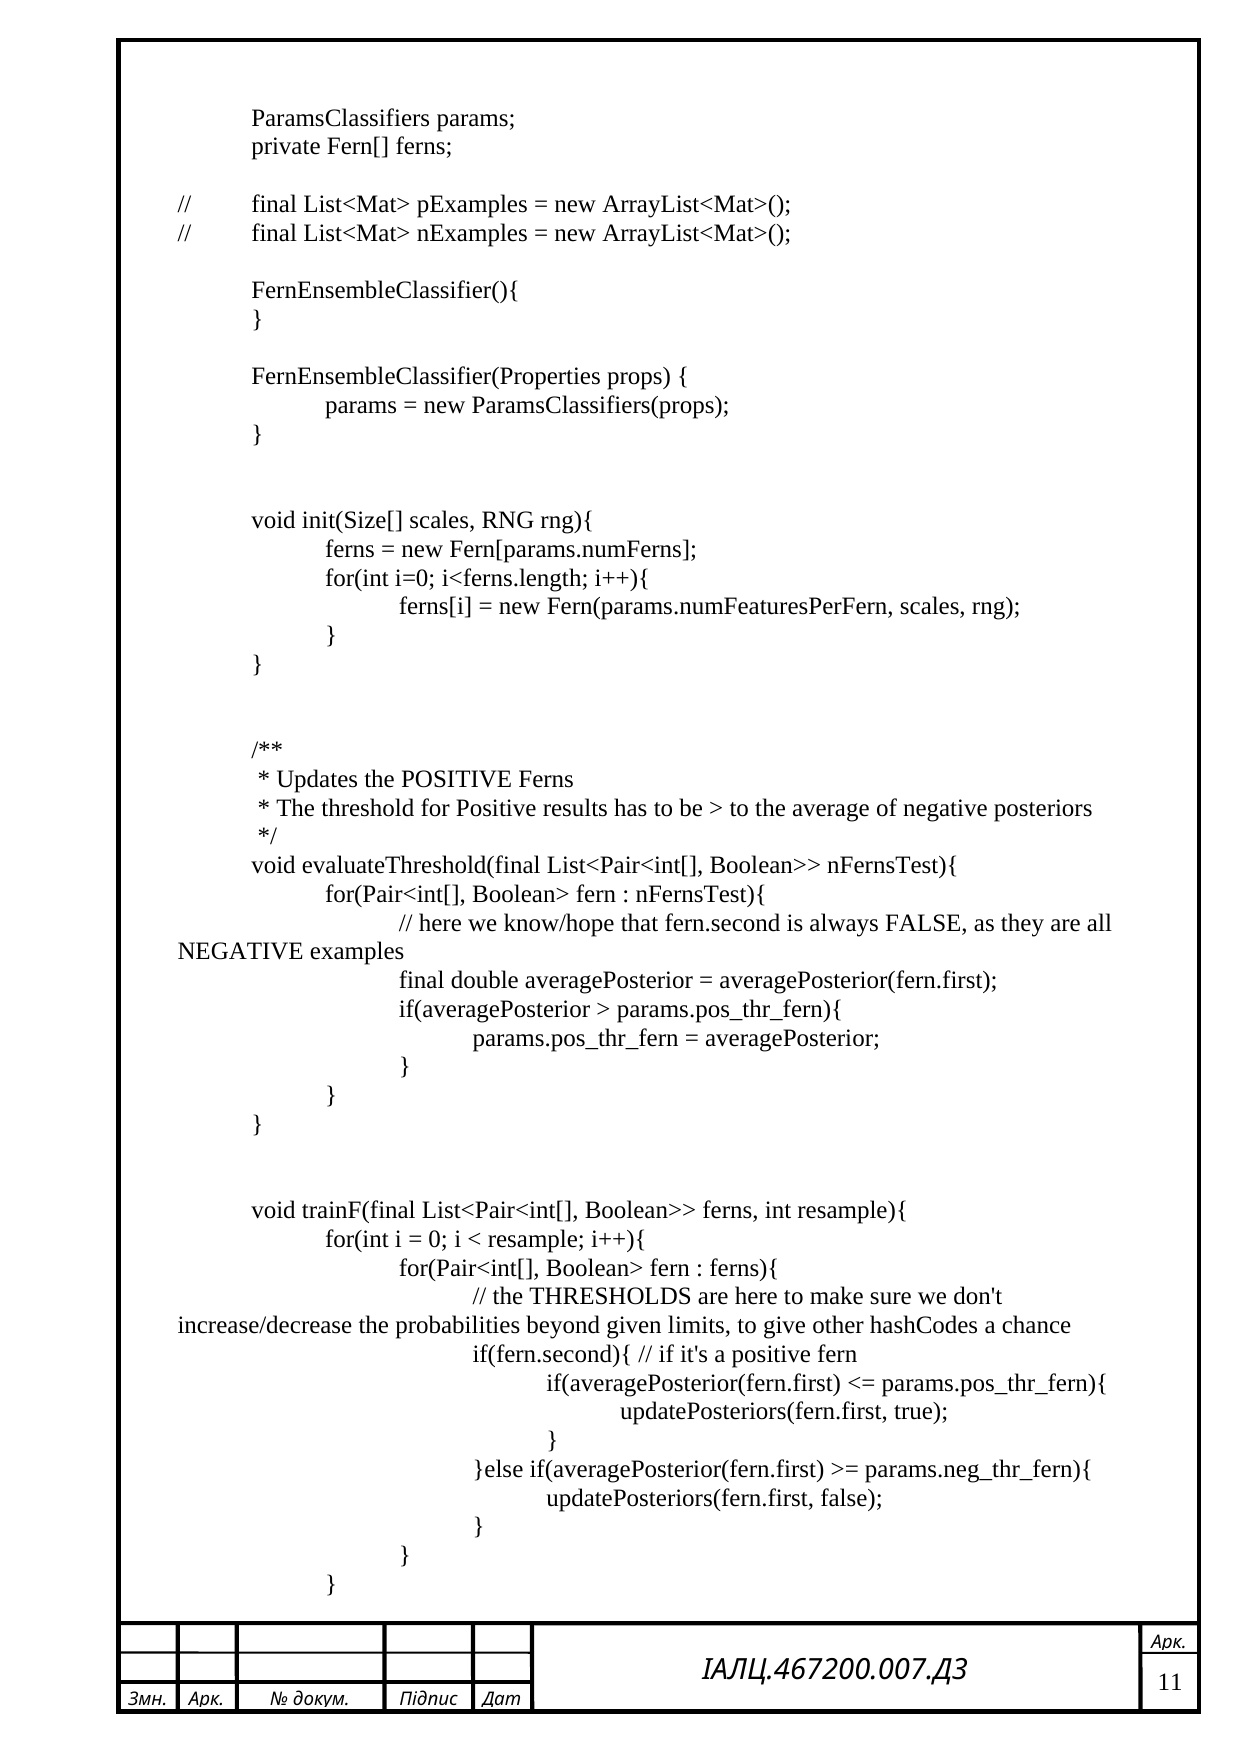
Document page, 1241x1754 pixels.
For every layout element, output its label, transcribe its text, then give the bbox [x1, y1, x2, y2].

text // the THRESHOLDS are here to make sure we don't increase/decrease the probabilities beyond given limits, to give other hashCodes a chance [177, 1281, 1152, 1339]
text } [177, 304, 1152, 333]
text for(Pair<int[], Boolean> fern : nFernsTest){ [177, 879, 1152, 908]
text } [177, 1080, 1152, 1109]
text } [177, 1569, 1152, 1598]
text if(averagePosterior(fern.first) <= params.pos_thr_fern){ [177, 1368, 1152, 1396]
text ferns[i] = new Fern(params.numFeaturesPerFern, scales, rng); [177, 591, 1152, 620]
text /** [177, 735, 1152, 764]
text // final List<Mat> pExamples = new ArrayList<Mat>(); [177, 189, 1152, 218]
text } [177, 1109, 1152, 1138]
text private Fern[] ferns; [177, 131, 1152, 160]
text params.pos_thr_fern = averagePosterior; [177, 1023, 1152, 1051]
text if(averagePosterior > params.pos_thr_fern){ [177, 994, 1152, 1023]
text for(int i=0; i<ferns.length; i++){ [177, 563, 1152, 591]
text // here we know/hope that fern.second is always FALSE, as they are all NEGATIVE examples [177, 908, 1152, 965]
text updatePosteriors(fern.first, false); [177, 1483, 1152, 1511]
text } [177, 649, 1152, 678]
text } [177, 419, 1152, 448]
text for(Pair<int[], Boolean> fern : ferns){ [177, 1253, 1152, 1281]
text // final List<Mat> nExamples = new ArrayList<Mat>(); [177, 218, 1152, 246]
text final double averagePosterior = averagePosterior(fern.first); [177, 965, 1152, 994]
text if(fern.second){ // if it's a positive fern [177, 1339, 1152, 1368]
text } [177, 1540, 1152, 1569]
text updatePosteriors(fern.first, true); [177, 1396, 1152, 1425]
text params = new ParamsClassifiers(props); [177, 390, 1152, 419]
text * Updates the POSITIVE Ferns [177, 764, 1152, 793]
text * The threshold for Positive results has to be > to the average of negative posteriors [177, 793, 1152, 821]
text ParamsClassifiers params; [177, 103, 1152, 131]
text FernEnsembleClassifier(Properties props) { [177, 361, 1152, 390]
text ferns = new Fern[params.numFerns]; [177, 534, 1152, 563]
text FernEnsembleClassifier(){ [177, 275, 1152, 304]
text } [177, 620, 1152, 649]
text void init(Size[] scales, RNG rng){ [177, 505, 1152, 534]
text } [177, 1051, 1152, 1080]
text } [177, 1511, 1152, 1540]
text } [177, 1425, 1152, 1454]
text for(int i = 0; i < resample; i++){ [177, 1224, 1152, 1253]
text }else if(averagePosterior(fern.first) >= params.neg_thr_fern){ [177, 1454, 1152, 1483]
text void evaluateThreshold(final List<Pair<int[], Boolean>> nFernsTest){ [177, 850, 1152, 879]
text void trainF(final List<Pair<int[], Boolean>> ferns, int resample){ [177, 1195, 1152, 1224]
text */ [177, 821, 1152, 850]
